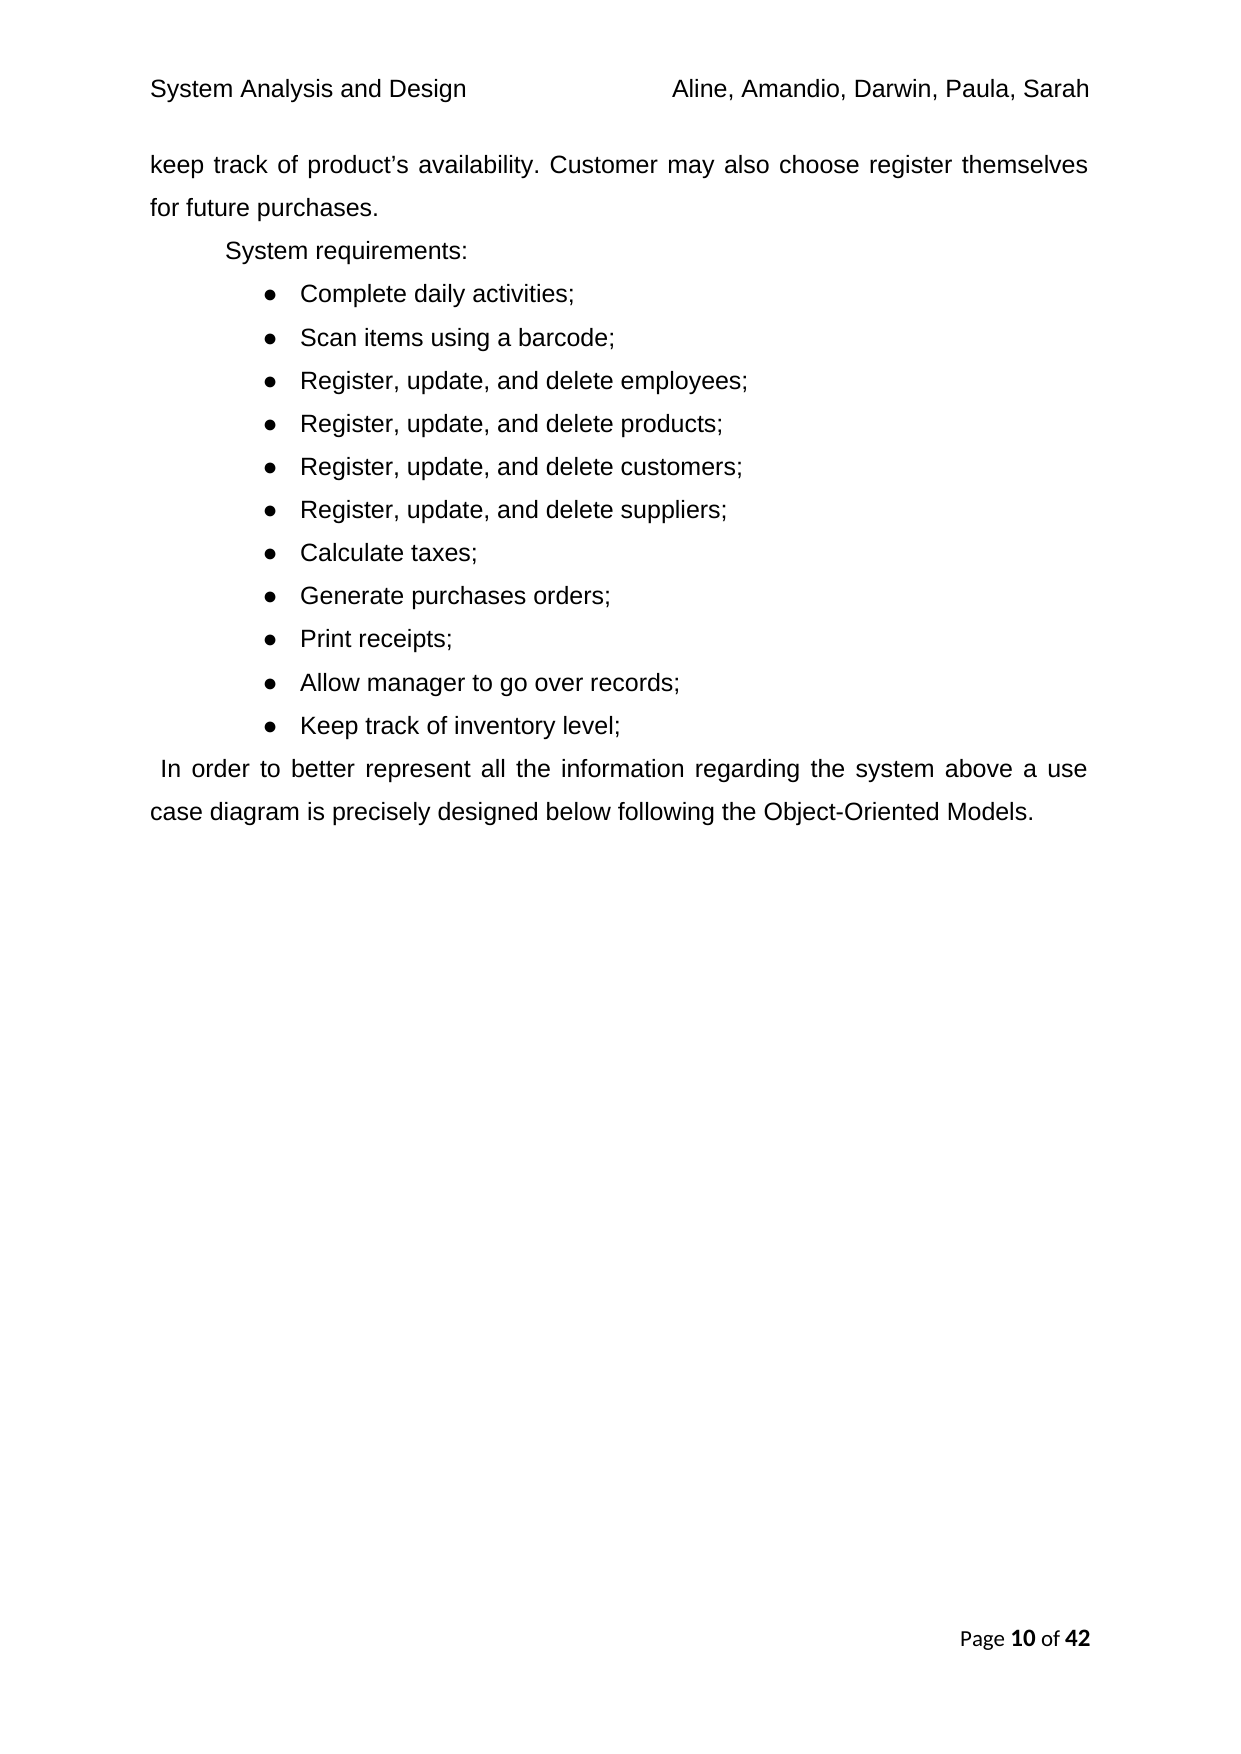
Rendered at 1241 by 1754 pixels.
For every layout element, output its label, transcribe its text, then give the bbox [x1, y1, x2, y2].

list Register, update, and delete products; [262, 409, 1090, 437]
list Generate purchases orders; [262, 581, 1090, 610]
list Register, update, and delete employees; [262, 366, 1090, 394]
list Scan items using a barcode; [262, 322, 1090, 351]
list Allow manager to go over records; [262, 667, 1090, 696]
list Calculate taxes; [262, 538, 1090, 567]
list Register, update, and delete customers; [262, 452, 1090, 481]
text In order to better represent all the information regarding the system above a use case diagram is precisely designed below following the Object-Oriented Models. [150, 754, 1090, 826]
list Complete daily activities; [262, 279, 1090, 308]
list Keep track of inventory level; [262, 711, 1090, 739]
list Register, update, and delete suppliers; [262, 495, 1090, 524]
text System requirements: [150, 236, 1090, 265]
list Print receipts; [262, 624, 1090, 653]
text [150, 150, 1090, 222]
